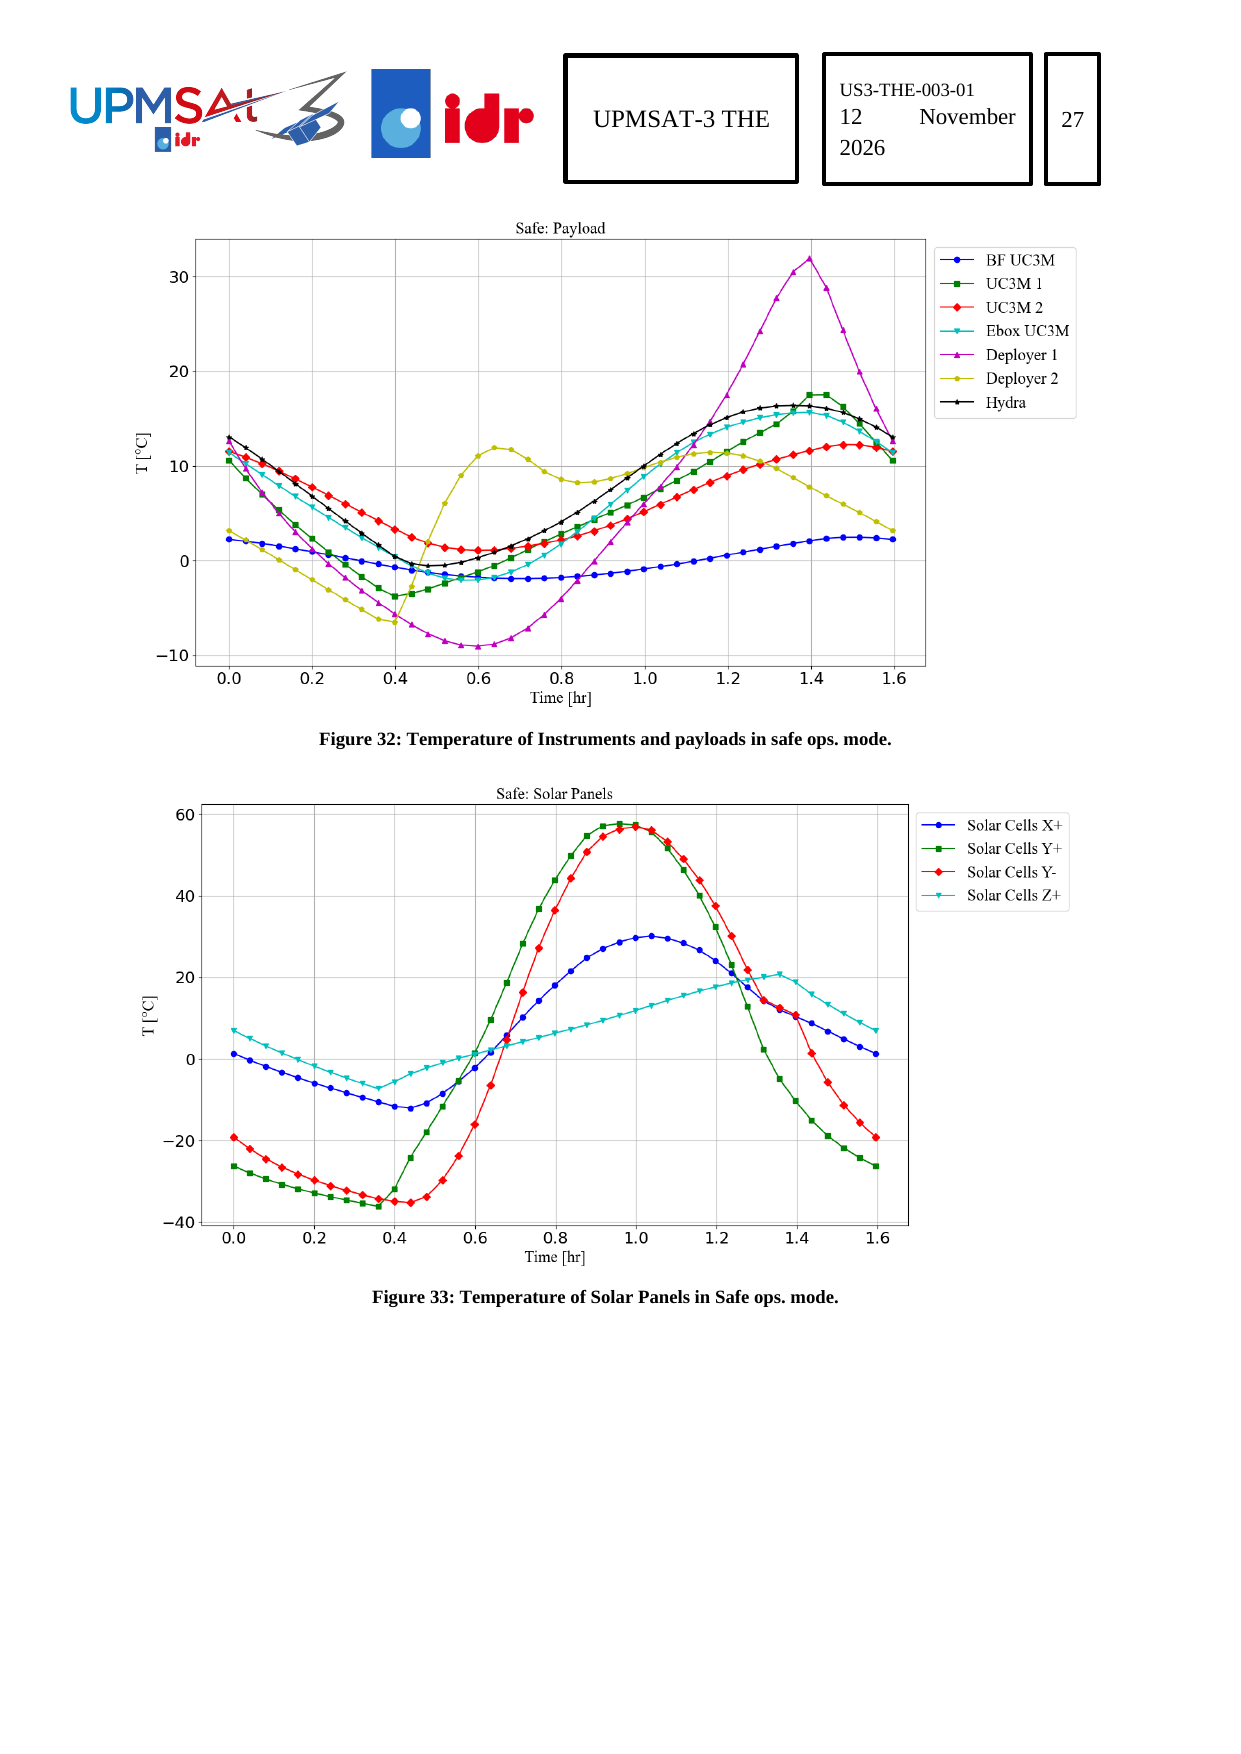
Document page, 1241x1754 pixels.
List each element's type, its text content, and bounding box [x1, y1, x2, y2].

picture [125, 770, 1086, 1283]
picture [118, 204, 1093, 724]
text Figure 33: Temperature of Solar Panels in Safe ops. mode. [118, 1286, 1093, 1308]
picture [367, 45, 537, 184]
text Figure 32: Temperature of Instruments and payloads in safe ops. mode. [118, 728, 1093, 749]
picture [65, 69, 351, 154]
